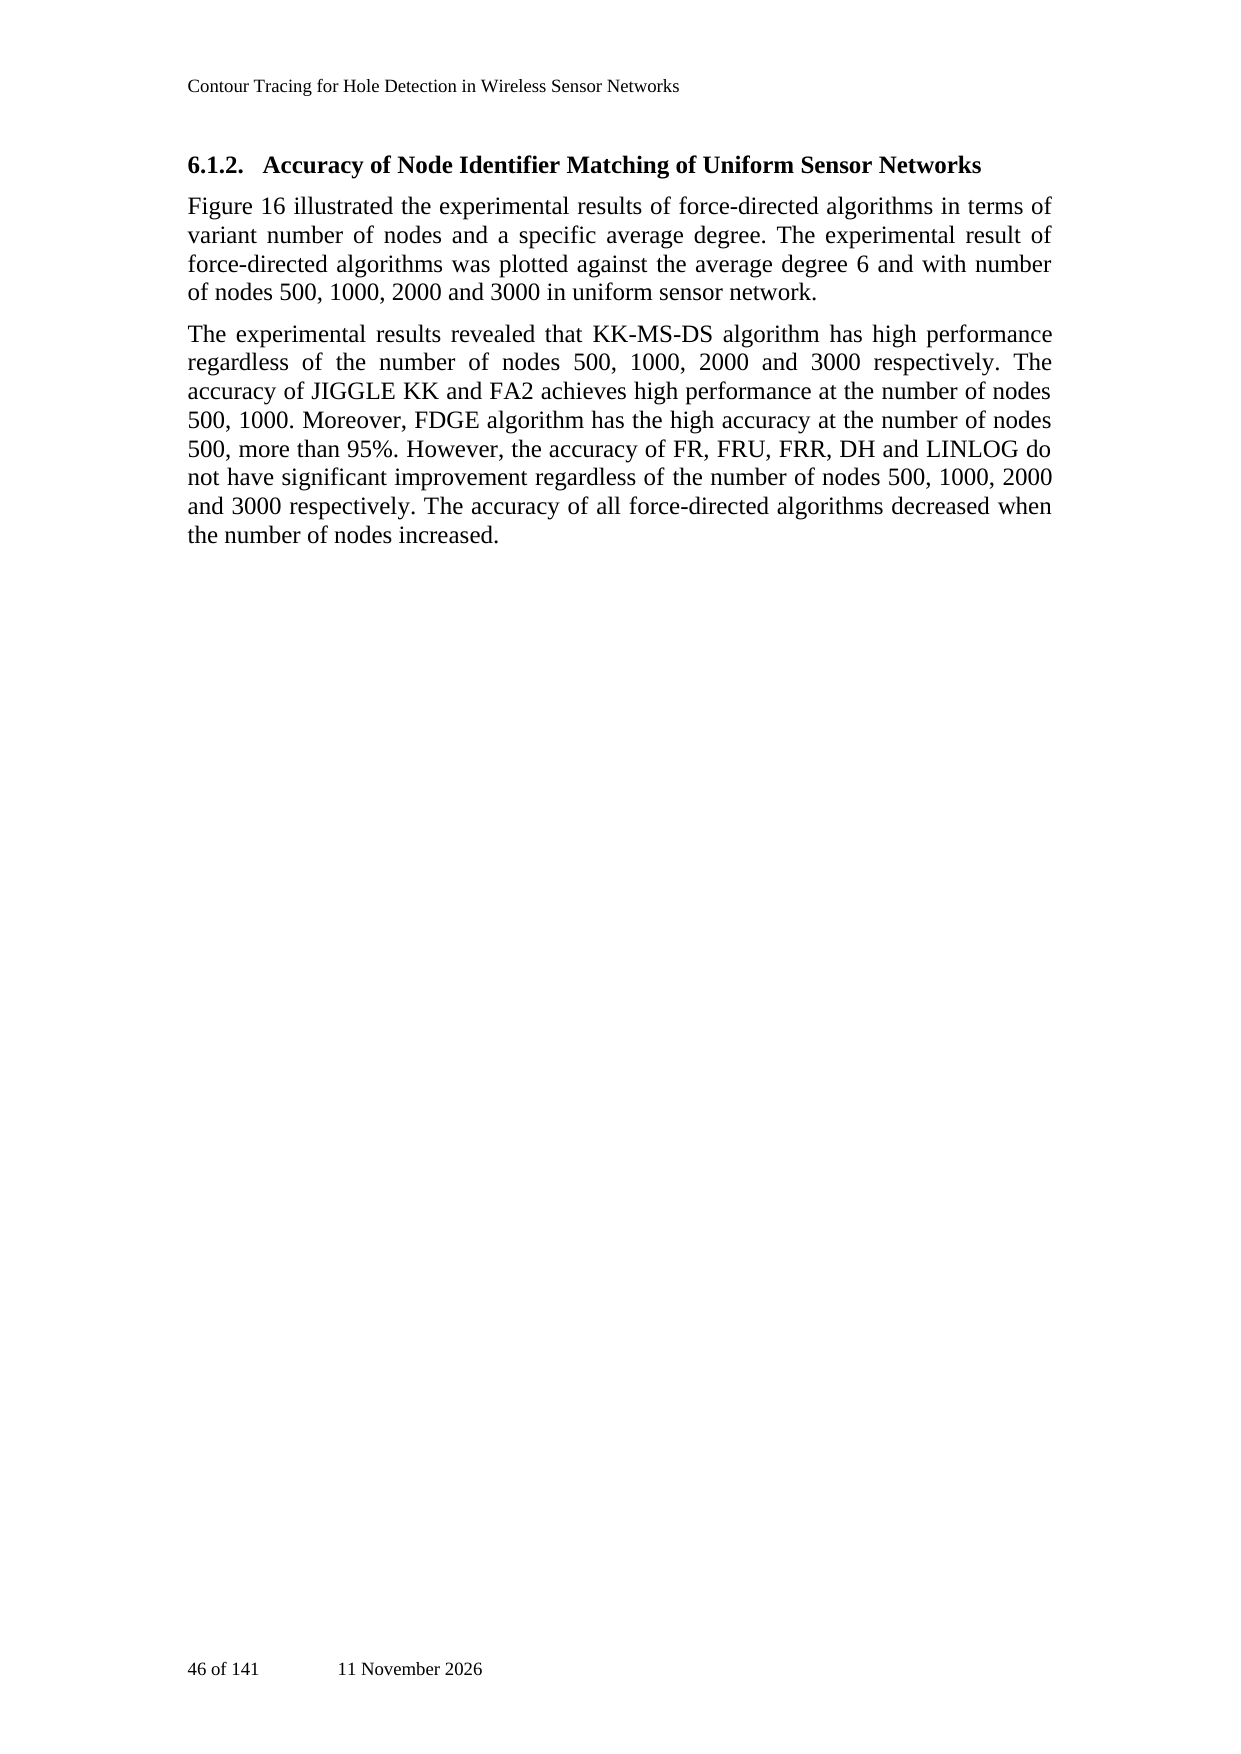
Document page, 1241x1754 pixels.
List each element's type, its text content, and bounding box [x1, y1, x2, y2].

text The experimental results revealed that KK-MS-DS algorithm has high performance regardless of the number of nodes 500, 1000, 2000 and 3000 respectively. The accuracy of JIGGLE KK and FA2 achieves high performance at the number of nodes 500, 1000. Moreover, FDGE algorithm has the high accuracy at the number of nodes 500, more than 95%. However, the accuracy of FR, FRU, FRR, DH and LINLOG do not have significant improvement regardless of the number of nodes 500, 1000, 2000 and 3000 respectively. The accuracy of all force-directed algorithms decreased when the number of nodes increased. [187, 319, 1053, 549]
subtitle Accuracy of Node Identifier Matching of Uniform Sensor Networks [187, 150, 1053, 179]
text Figure 16 illustrated the experimental results of force-directed algorithms in terms of variant number of nodes and a specific average degree. The experimental result of force-directed algorithms was plotted against the average degree 6 and with number of nodes 500, 1000, 2000 and 3000 in uniform sensor network. [187, 191, 1053, 306]
